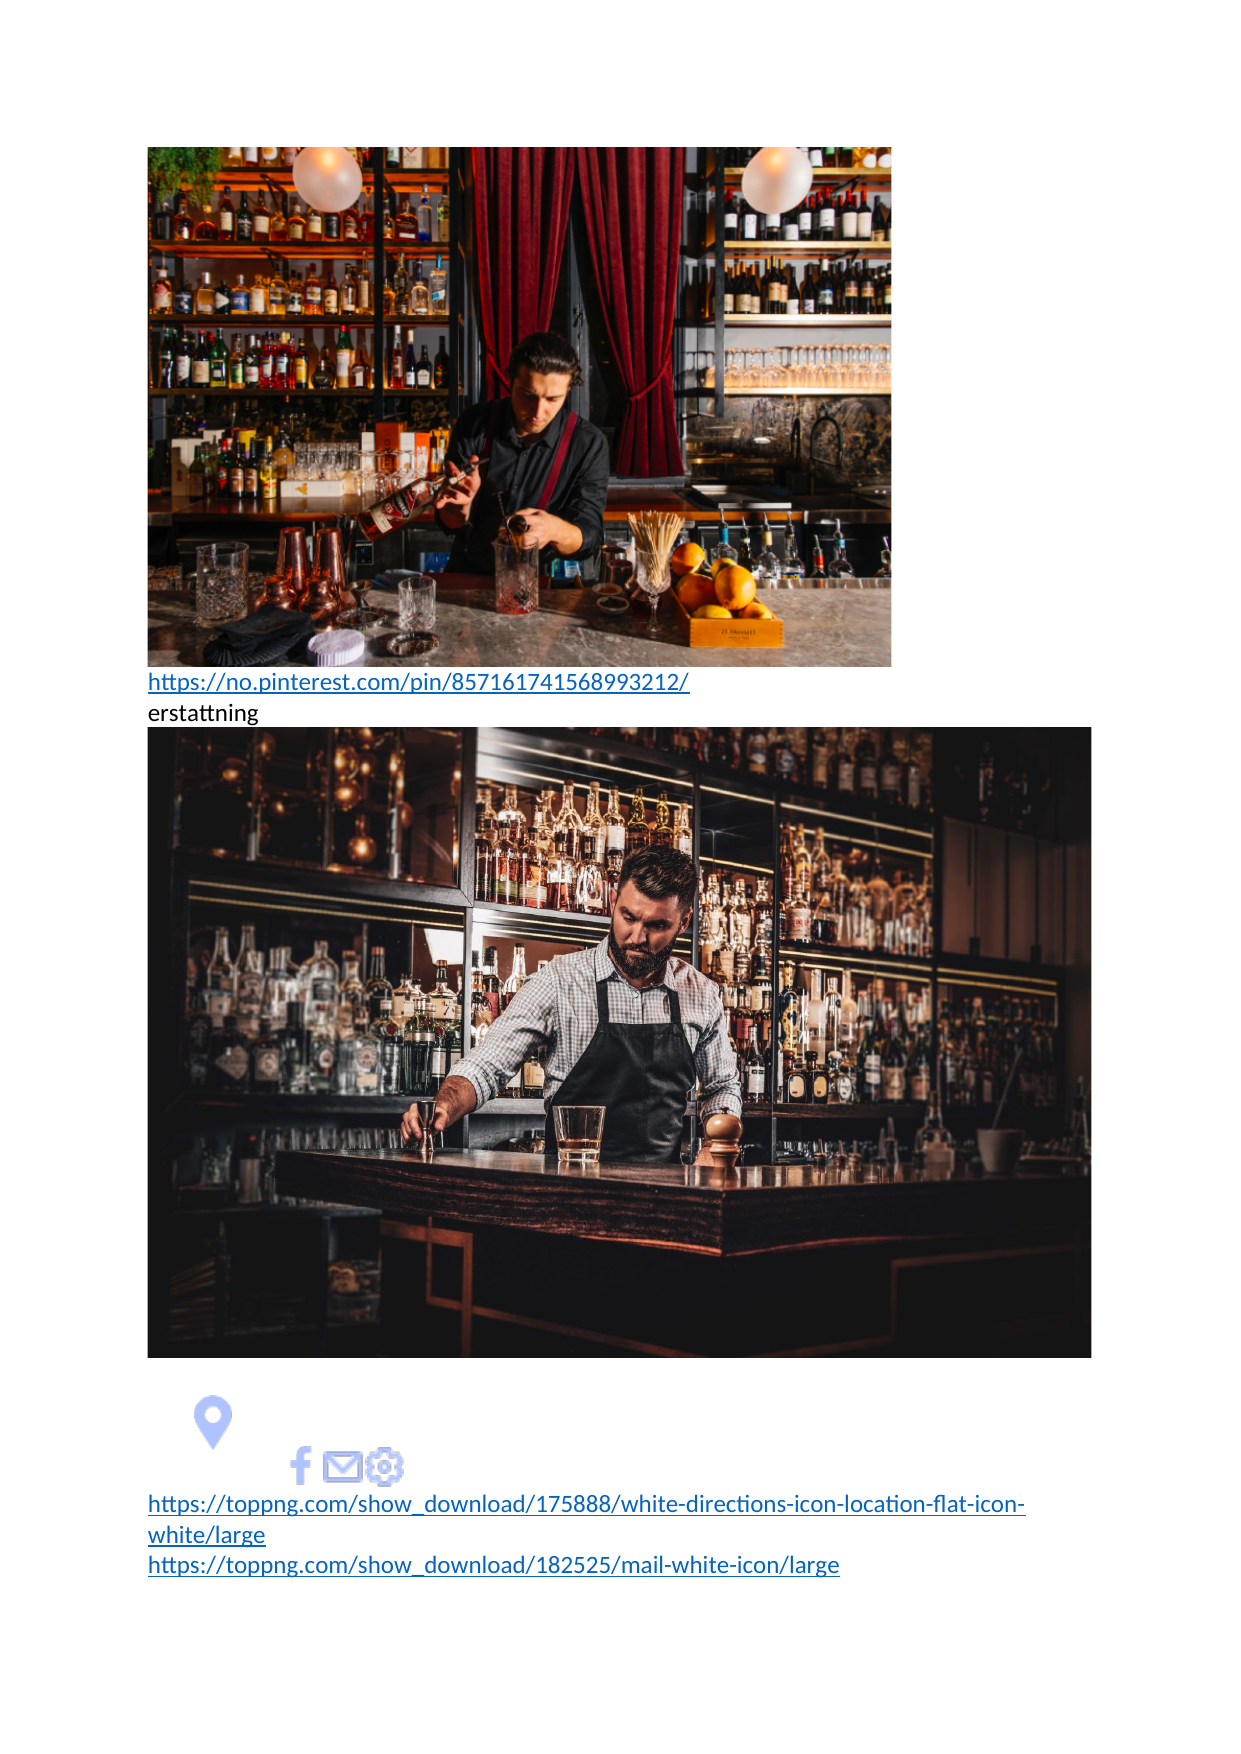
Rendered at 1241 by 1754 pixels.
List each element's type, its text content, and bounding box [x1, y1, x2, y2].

picture [147, 147, 892, 667]
text https://toppng.com/show_download/182525/mail-white-icon/large [148, 1550, 1093, 1580]
picture [147, 727, 1092, 1358]
text https://toppng.com/show_download/175888/white-directions-icon-location-flat-icon-white/large [148, 1489, 1093, 1550]
text https://no.pinterest.com/pin/857161741568993212/ [148, 666, 1093, 697]
